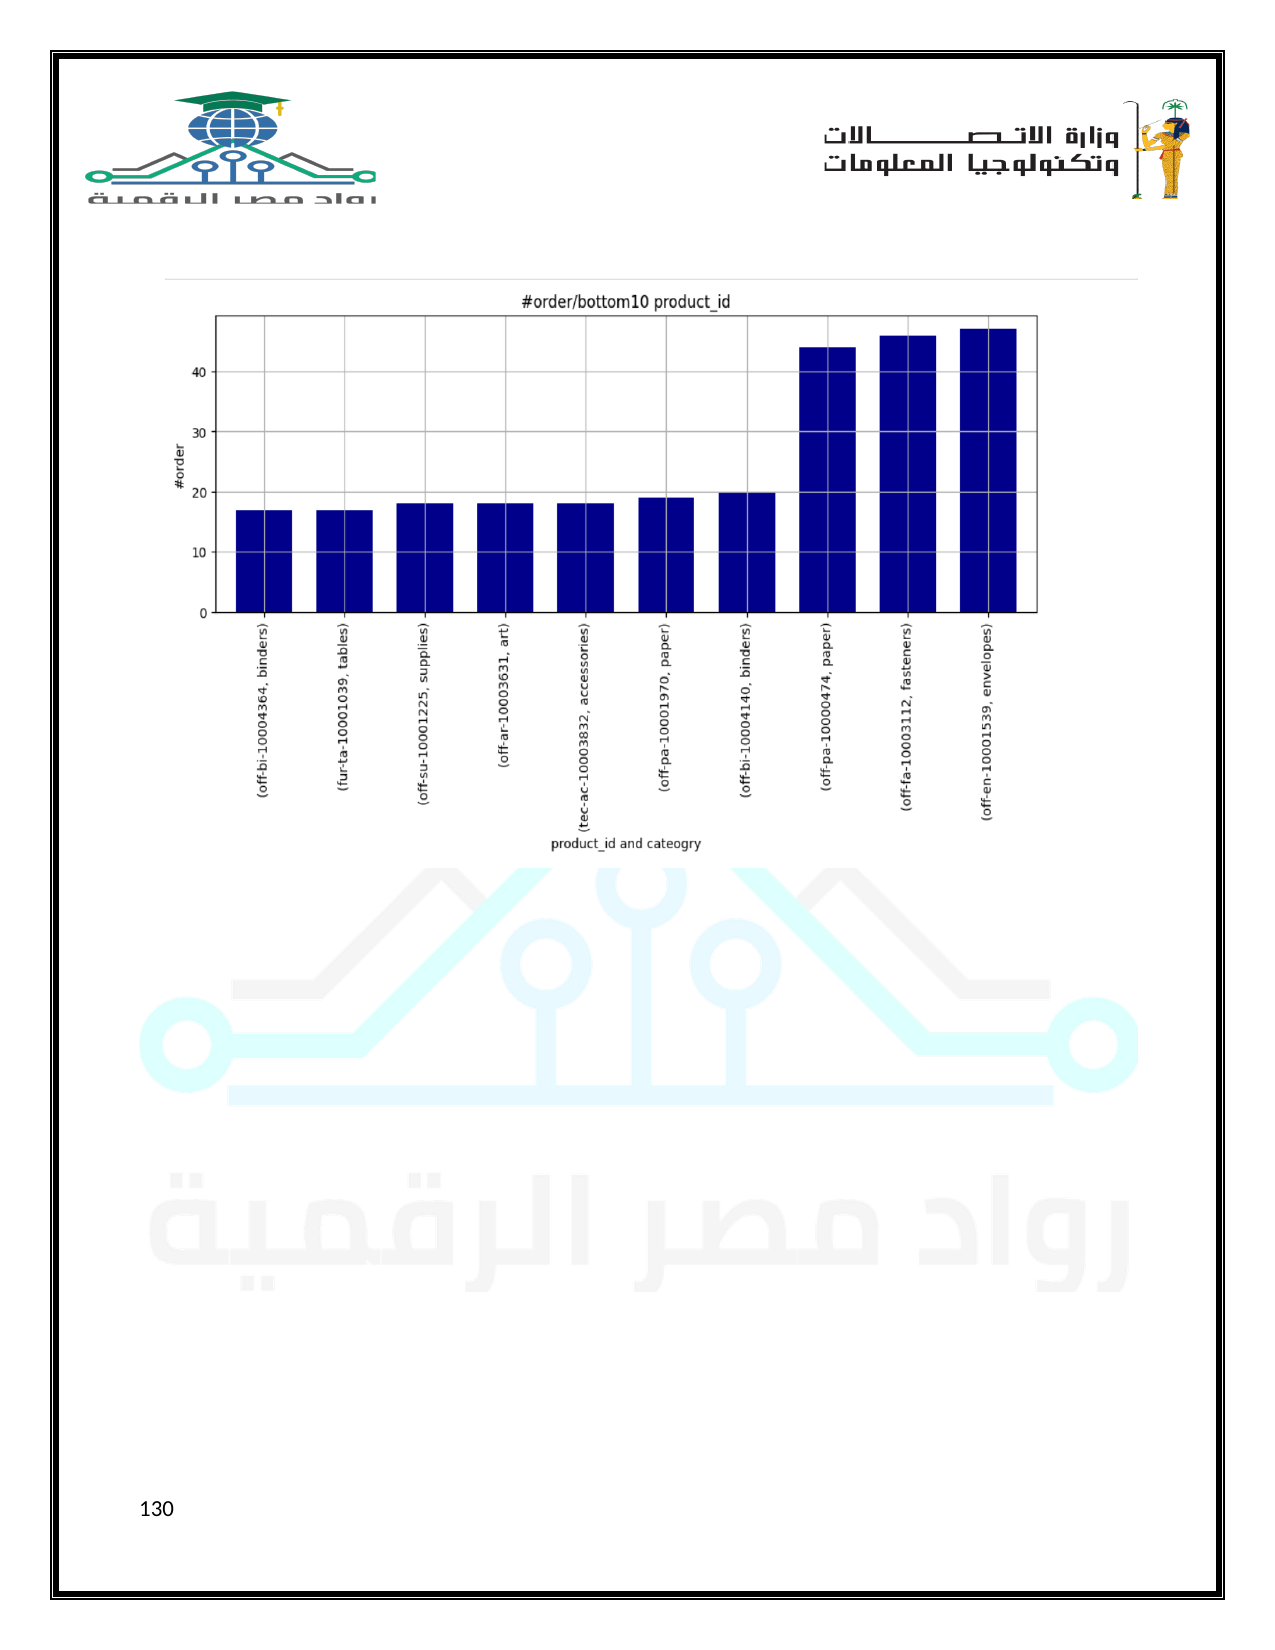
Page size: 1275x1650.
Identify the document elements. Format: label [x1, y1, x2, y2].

picture [138, 278, 1139, 868]
picture [823, 98, 1189, 199]
picture [85, 91, 376, 204]
